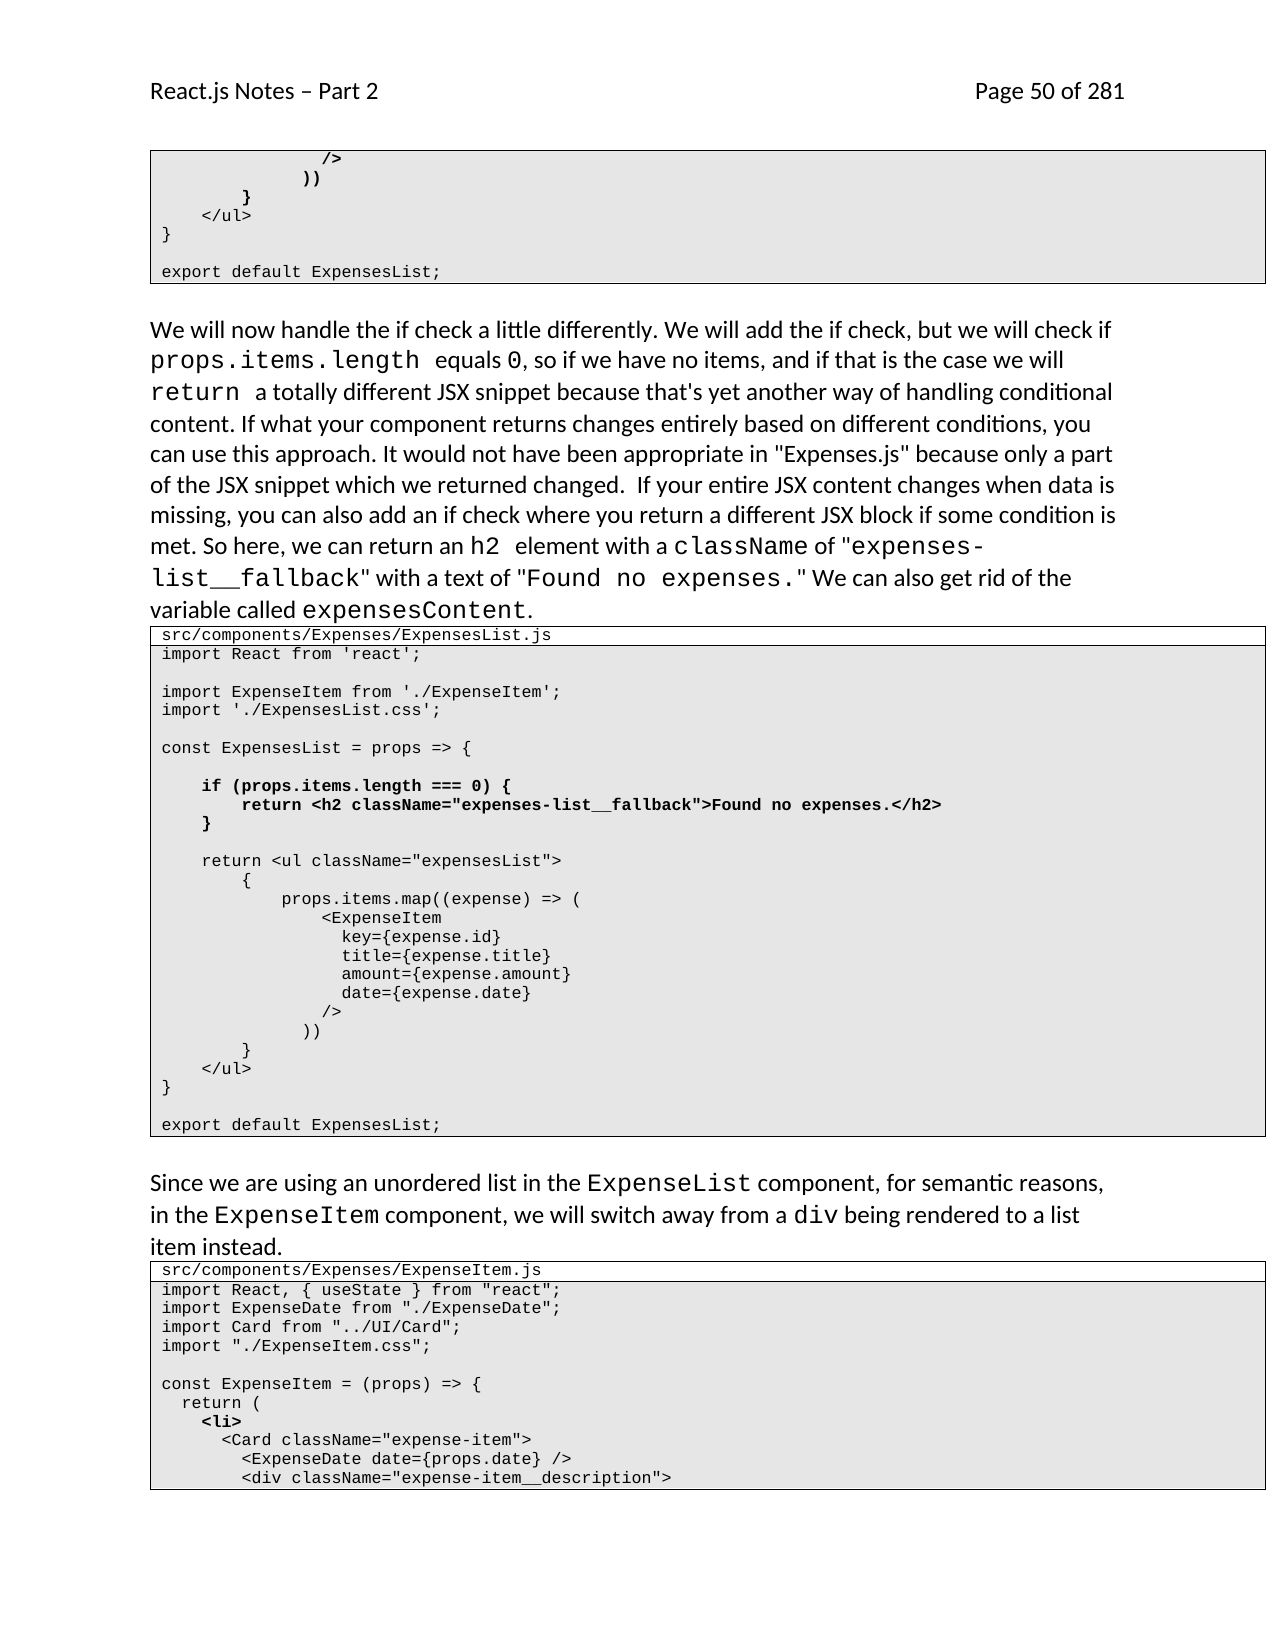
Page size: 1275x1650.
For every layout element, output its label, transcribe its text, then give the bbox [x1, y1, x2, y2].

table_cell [151, 1282, 1265, 1488]
table_cell import React from 'react'; import ExpenseItem from './ExpenseItem'; import './ExpensesList.css'; const ExpensesList = props => { if (props.items.length === 0) { return <h2 className="expenses-list__fallback">Found no expenses.</h2> } return <ul className="expensesList"> { props.items.map((expense) => ( <ExpenseItem key={expense.id} title={expense.title} amount={expense.amount} date={expense.date} /> )) } </ul> } export default ExpensesList; [151, 646, 1265, 1136]
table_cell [151, 151, 1265, 282]
table_header src/components/Expenses/ExpenseItem.js [151, 1262, 1265, 1281]
text Since we are using an unordered list in the ExpenseList component, for semantic reasons, in the ExpenseItem component, we will switch away from a div being rendered to a list item instead. [150, 1167, 1125, 1261]
table_header src/components/Expenses/ExpensesList.js [151, 627, 1265, 645]
text We will now handle the if check a little differently. We will add the if check, but we will check if props.items.length equals 0, so if we have no items, and if that is the case we will return a totally different JSX snippet because that's yet another way of handling conditional content. If what your component returns changes entirely based on different conditions, you can use this approach. It would not have been appropriate in "Expenses.js" because only a part of the JSX snippet which we returned changed. If your entire JSX content changes when data is missing, you can also add an if check where you return a different JSX block if some condition is met. So here, we can return an h2 element with a className of "expenses-list__fallback" with a text of "Found no expenses." We can also get rid of the variable called expensesContent. [150, 314, 1125, 626]
